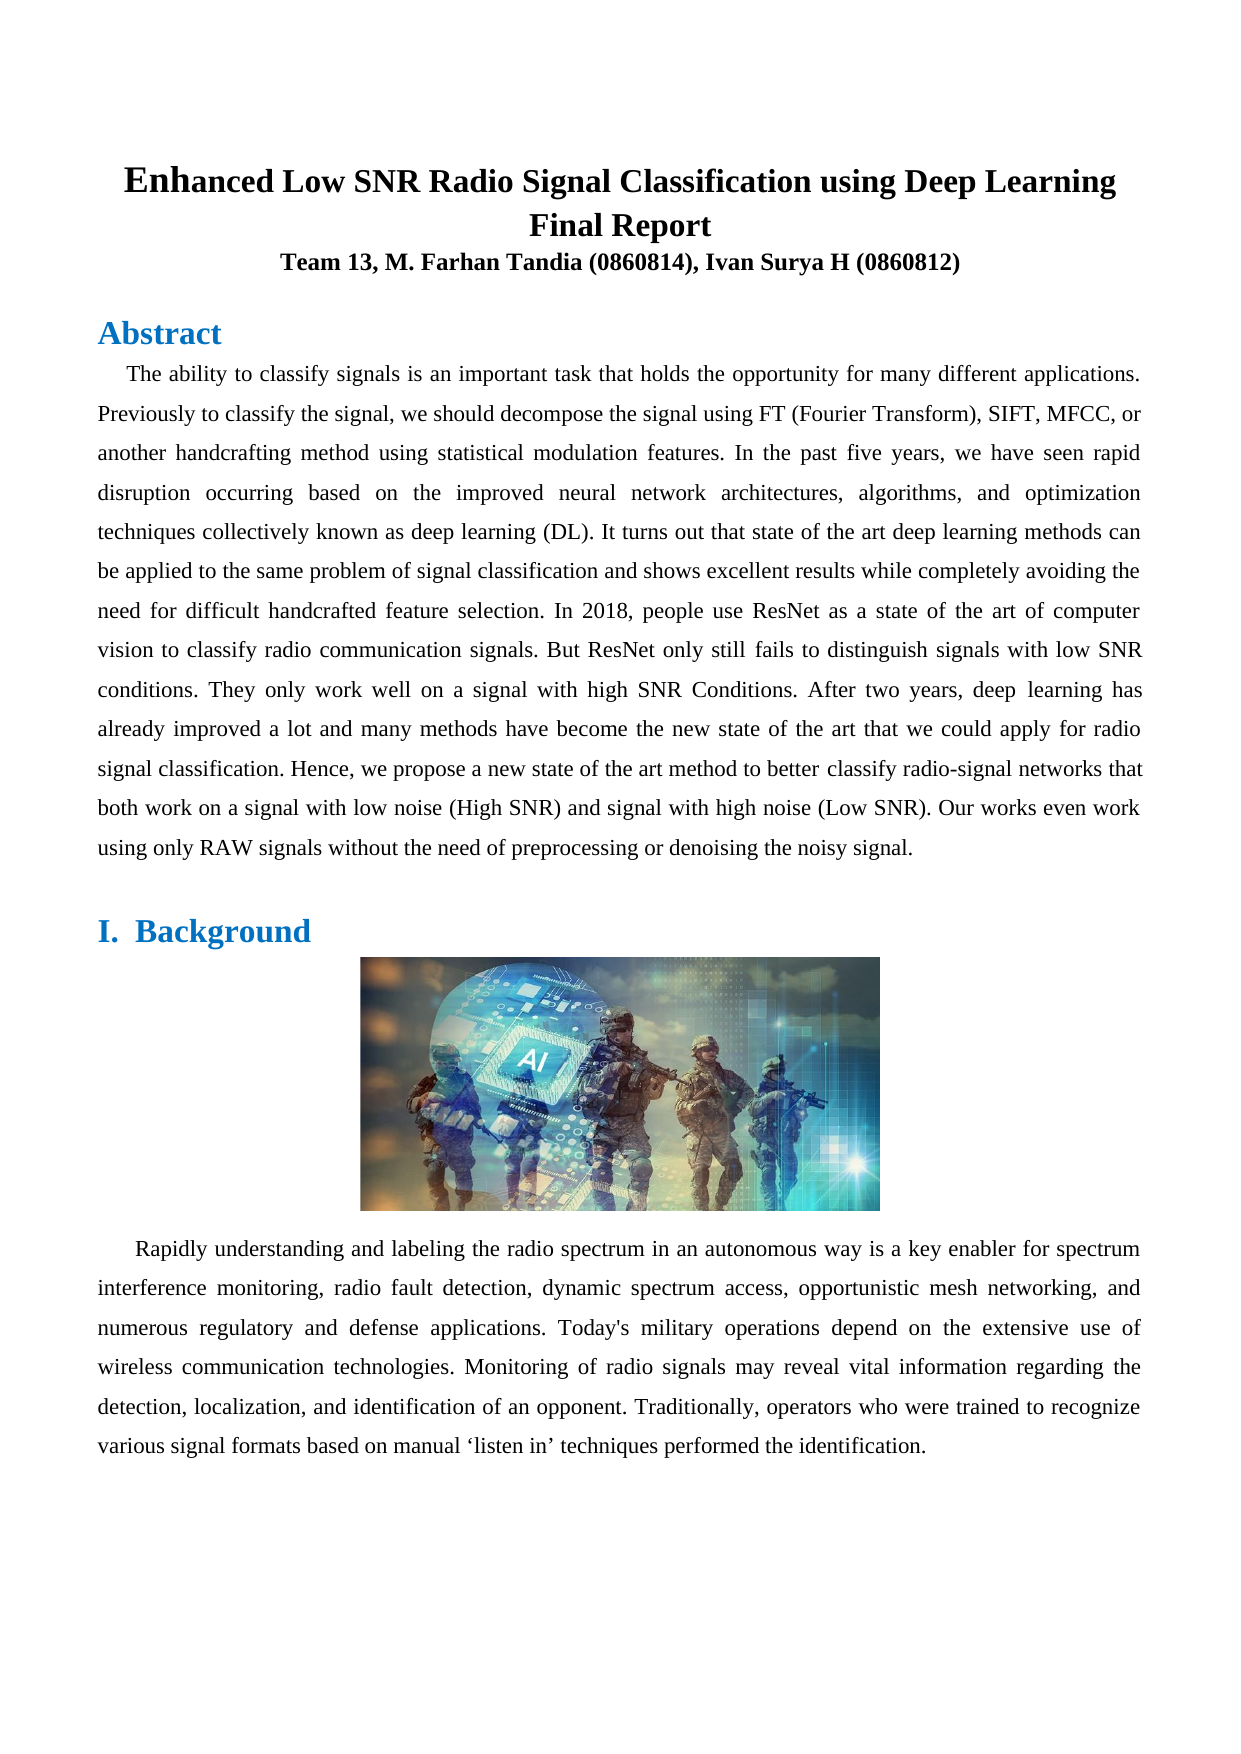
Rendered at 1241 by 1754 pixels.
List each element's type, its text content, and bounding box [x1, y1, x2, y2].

text Final Report [97, 205, 1143, 243]
text Enhanced Low SNR Radio Signal Classification using Deep Learning [97, 157, 1143, 201]
text Rapidly understanding and labeling the radio spectrum in an autonomous way is a key enabler for spectrum interference monitoring, radio fault detection, dynamic spectrum access, opportunistic mesh networking, and numerous regulatory and defense applications. Today's military operations depend on the extensive use of wireless communication technologies. Monitoring of radio signals may reveal vital information regarding the detection, localization, and identification of an opponent. Traditionally, operators who were trained to recognize various signal formats based on manual ‘listen in’ techniques performed the identification. [97, 1235, 1143, 1458]
picture [360, 957, 880, 1211]
subtitle Background [97, 911, 1143, 949]
text Team 13, M. Farhan Tandia (0860814), Ivan Surya H (0860812) [97, 247, 1143, 276]
text The ability to classify signals is an important task that holds the opportunity for many different applications. Previously to classify the signal, we should decompose the signal using FT (Fourier Transform), SIFT, MFCC, or another handcrafting method using statistical modulation features. In the past five years, we have seen rapid disruption occurring based on the improved neural network architectures, algorithms, and optimization techniques collectively known as deep learning (DL). It turns out that state of the art deep learning methods can be applied to the same problem of signal classification and shows excellent results while completely avoiding the need for difficult handcrafted feature selection. In 2018, people use ResNet as a state of the art of computer vision to classify radio communication signals. But ResNet only still fails to distinguish signals with low SNR conditions. They only work well on a signal with high SNR Conditions. After two years, deep learning has already improved a lot and many methods have become the new state of the art that we could apply for radio signal classification. Hence, we propose a new state of the art method to better classify radio-signal networks that both work on a signal with low noise (High SNR) and signal with high noise (Low SNR). Our works even work using only RAW signals without the need of preprocessing or denoising the noisy signal. [97, 360, 1143, 860]
subtitle Abstract [97, 313, 1143, 352]
